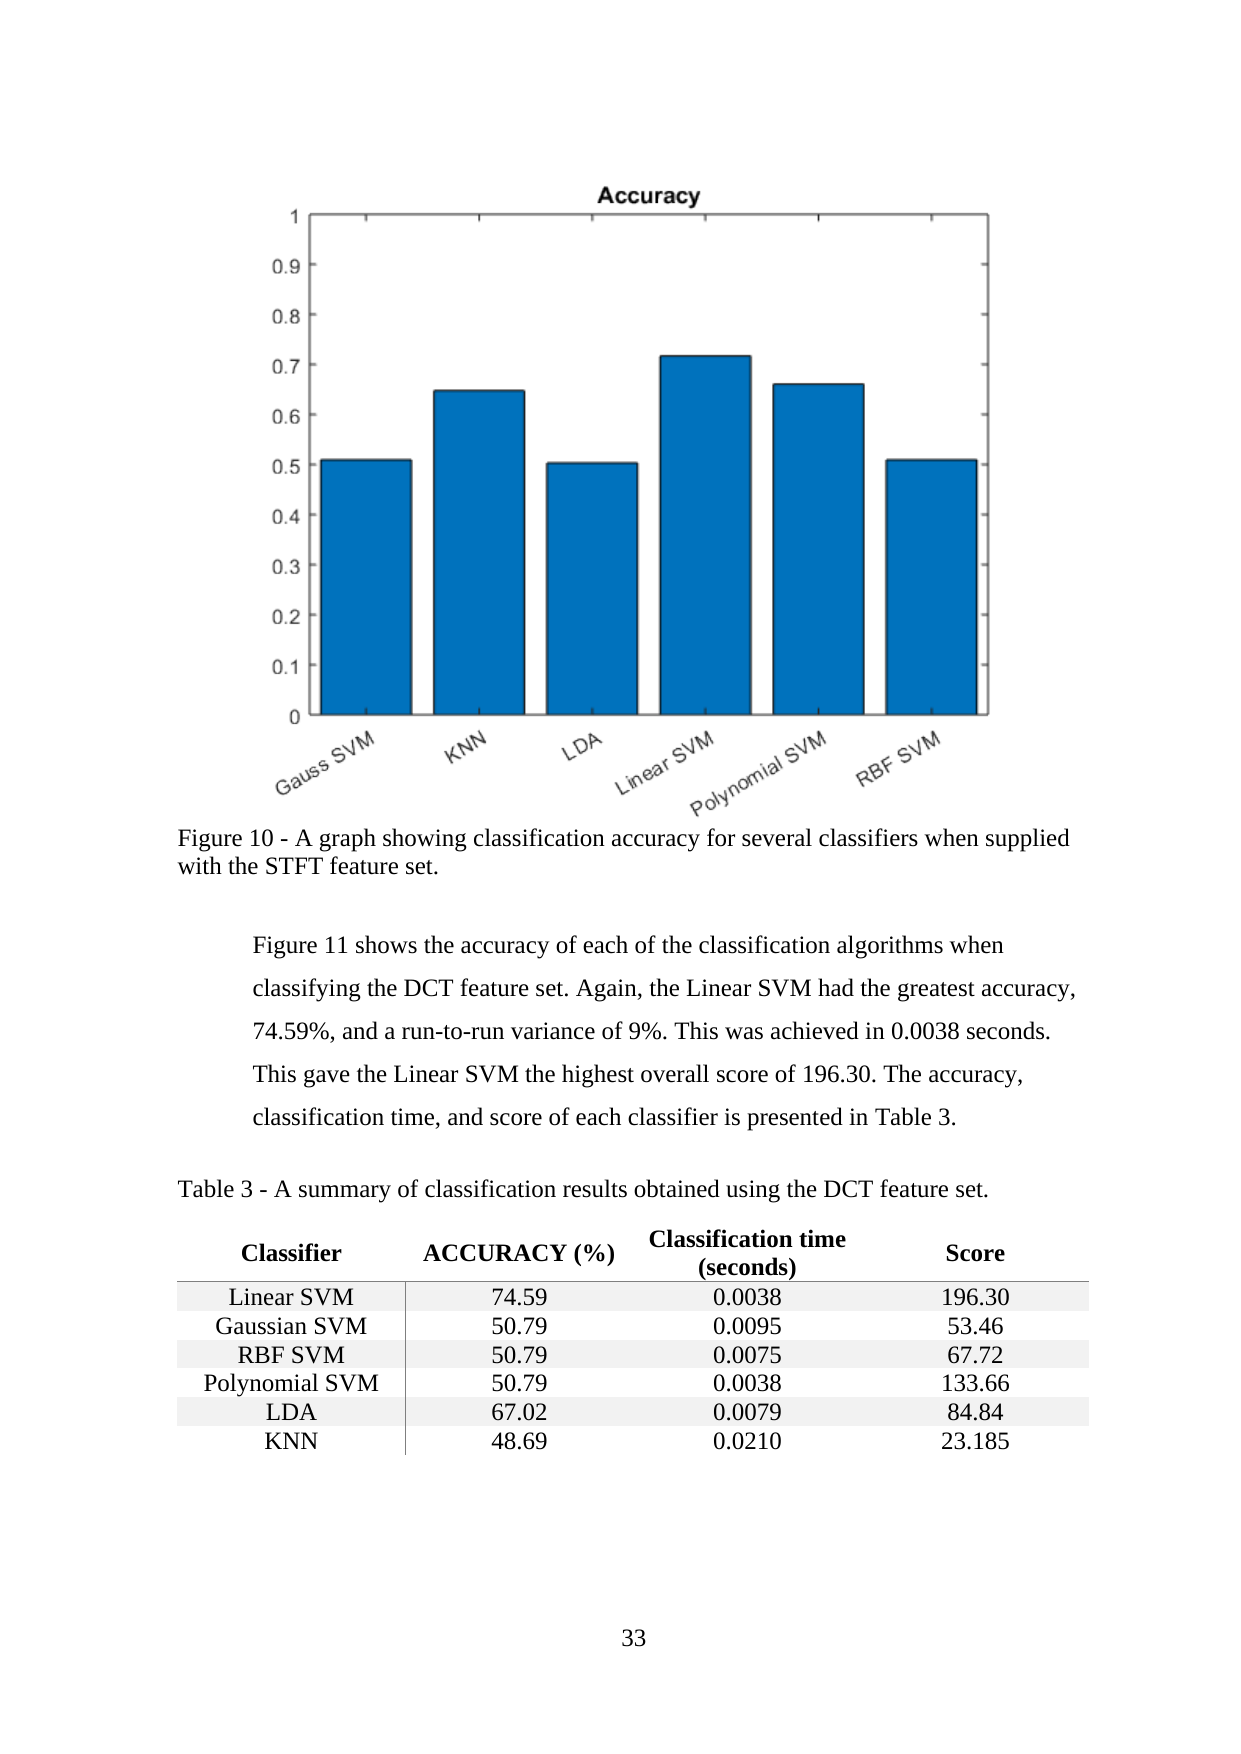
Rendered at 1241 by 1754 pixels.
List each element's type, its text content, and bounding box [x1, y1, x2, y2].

table_header Accuracy (%) [405, 1224, 633, 1281]
table_cell 84.84 [861, 1397, 1089, 1426]
table_cell 53.46 [861, 1311, 1089, 1340]
table_cell Polynomial SVM [177, 1369, 405, 1397]
table_cell 50.79 [406, 1311, 633, 1340]
table_cell 50.79 [406, 1369, 633, 1397]
table_cell 67.02 [406, 1397, 633, 1426]
table_cell 196.30 [861, 1282, 1089, 1311]
table_cell RBF SVM [177, 1340, 405, 1368]
table_cell 0.0079 [633, 1397, 861, 1426]
table_cell 0.0038 [633, 1282, 861, 1311]
table_cell 0.0095 [633, 1311, 861, 1340]
text Figure 9 shows the accuracy of each of the classification algorithms when classifying the DCT feature set. Again, the Linear SVM had the greatest accuracy, 74.59%, and a run-to-run variance of 9%. This was achieved in 0.0038 seconds. This gave the Linear SVM the highest overall score of 196.30. The accuracy, classification time, and score of each classifier is presented in Table 2. [252, 930, 1090, 1131]
table_cell 0.0210 [633, 1426, 861, 1455]
table_cell 23.185 [861, 1426, 1089, 1455]
table_cell 0.0038 [633, 1369, 861, 1397]
table_cell LDA [177, 1397, 405, 1426]
table_header Score [861, 1224, 1089, 1281]
table_cell 67.72 [861, 1340, 1089, 1368]
table_cell 50.79 [406, 1340, 633, 1368]
picture [266, 177, 1001, 823]
table_cell Linear SVM [177, 1282, 405, 1311]
table_cell kNN [177, 1426, 405, 1455]
table_cell Gaussian SVM [177, 1311, 405, 1340]
table_cell 0.0075 [633, 1340, 861, 1368]
table_header Classification time (seconds) [633, 1224, 861, 1281]
table_cell 133.66 [861, 1369, 1089, 1397]
table_cell 74.59 [406, 1282, 633, 1311]
table_header Classifier [177, 1224, 405, 1281]
table_cell 48.69 [406, 1426, 633, 1455]
